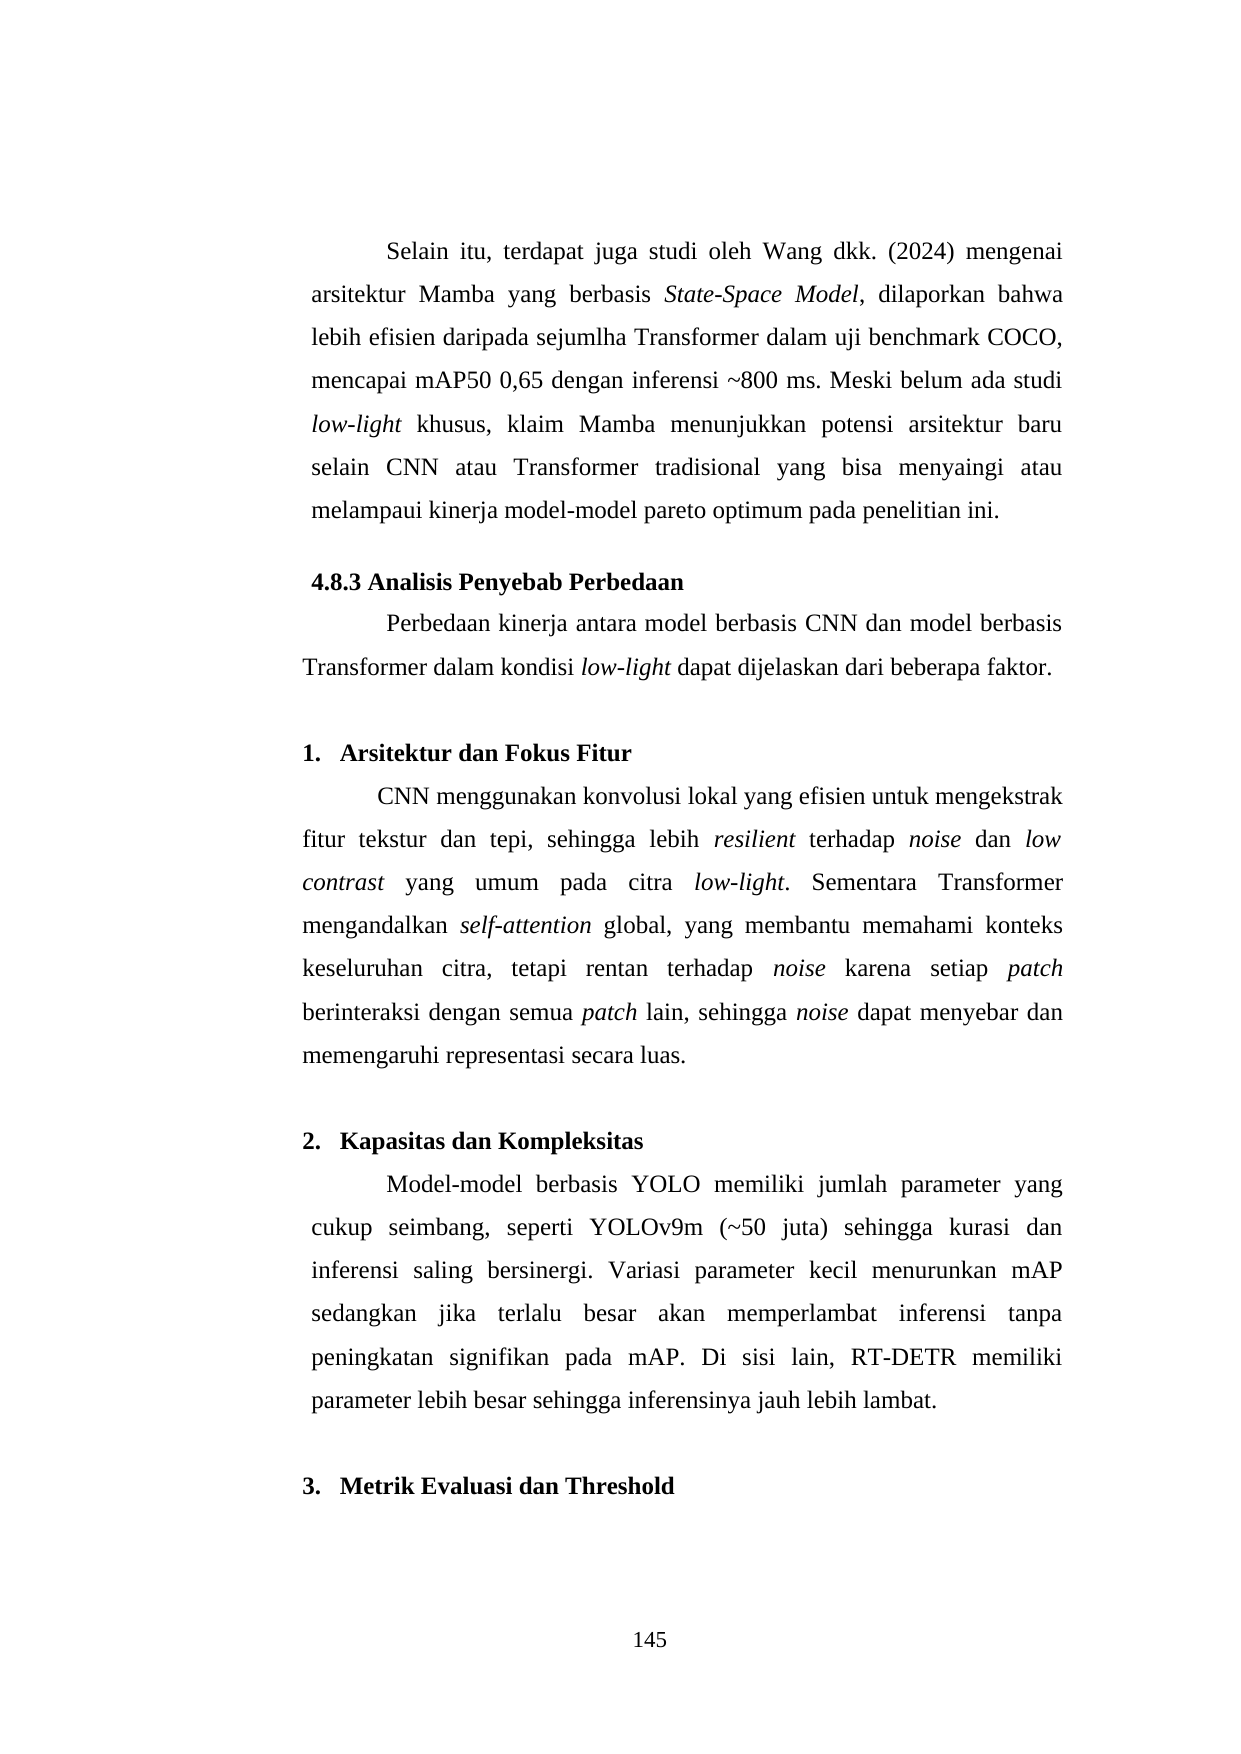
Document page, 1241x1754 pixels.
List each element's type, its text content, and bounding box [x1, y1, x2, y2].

list Arsitektur dan Fokus Fitur [302, 738, 1063, 767]
text CNN menggunakan konvolusi lokal yang efisien untuk mengekstrak fitur tekstur dan tepi, sehingga lebih resilient terhadap noise dan low contrast yang umum pada citra low-light. Sementara Transformer mengandalkan self-attention global, yang membantu memahami konteks keseluruhan citra, tetapi rentan terhadap noise karena setiap patch berinteraksi dengan semua patch lain, sehingga noise dapat menyebar dan memengaruhi representasi secara luas. [302, 781, 1063, 1068]
text Perbedaan kinerja antara model berbasis CNN dan model berbasis Transformer dalam kondisi low-light dapat dijelaskan dari beberapa faktor. [302, 608, 1063, 680]
list Metrik Evaluasi dan Threshold [302, 1471, 1063, 1500]
text Selain itu, terdapat juga studi oleh Wang dkk. (2024) mengenai arsitektur Mamba yang berbasis State-Space Model, dilaporkan bahwa lebih efisien daripada sejumlha Transformer dalam uji benchmark COCO, mencapai mAP50 0,65 dengan inferensi ~800 ms. Meski belum ada studi low-light khusus, klaim Mamba menunjukkan potensi arsitektur baru selain CNN atau Transformer tradisional yang bisa menyaingi atau melampaui kinerja model-model pareto optimum pada penelitian ini. [311, 236, 1063, 524]
subtitle 4.8.3 Analisis Penyebab Perbedaan [236, 567, 1063, 596]
list Kapasitas dan Kompleksitas [302, 1126, 1063, 1155]
text Model-model berbasis YOLO memiliki jumlah parameter yang cukup seimbang, seperti YOLOv9m (~50 juta) sehingga kurasi dan inferensi saling bersinergi. Variasi parameter kecil menurunkan mAP sedangkan jika terlalu besar akan memperlambat inferensi tanpa peningkatan signifikan pada mAP. Di sisi lain, RT-DETR memiliki parameter lebih besar sehingga inferensinya jauh lebih lambat. [311, 1169, 1063, 1413]
